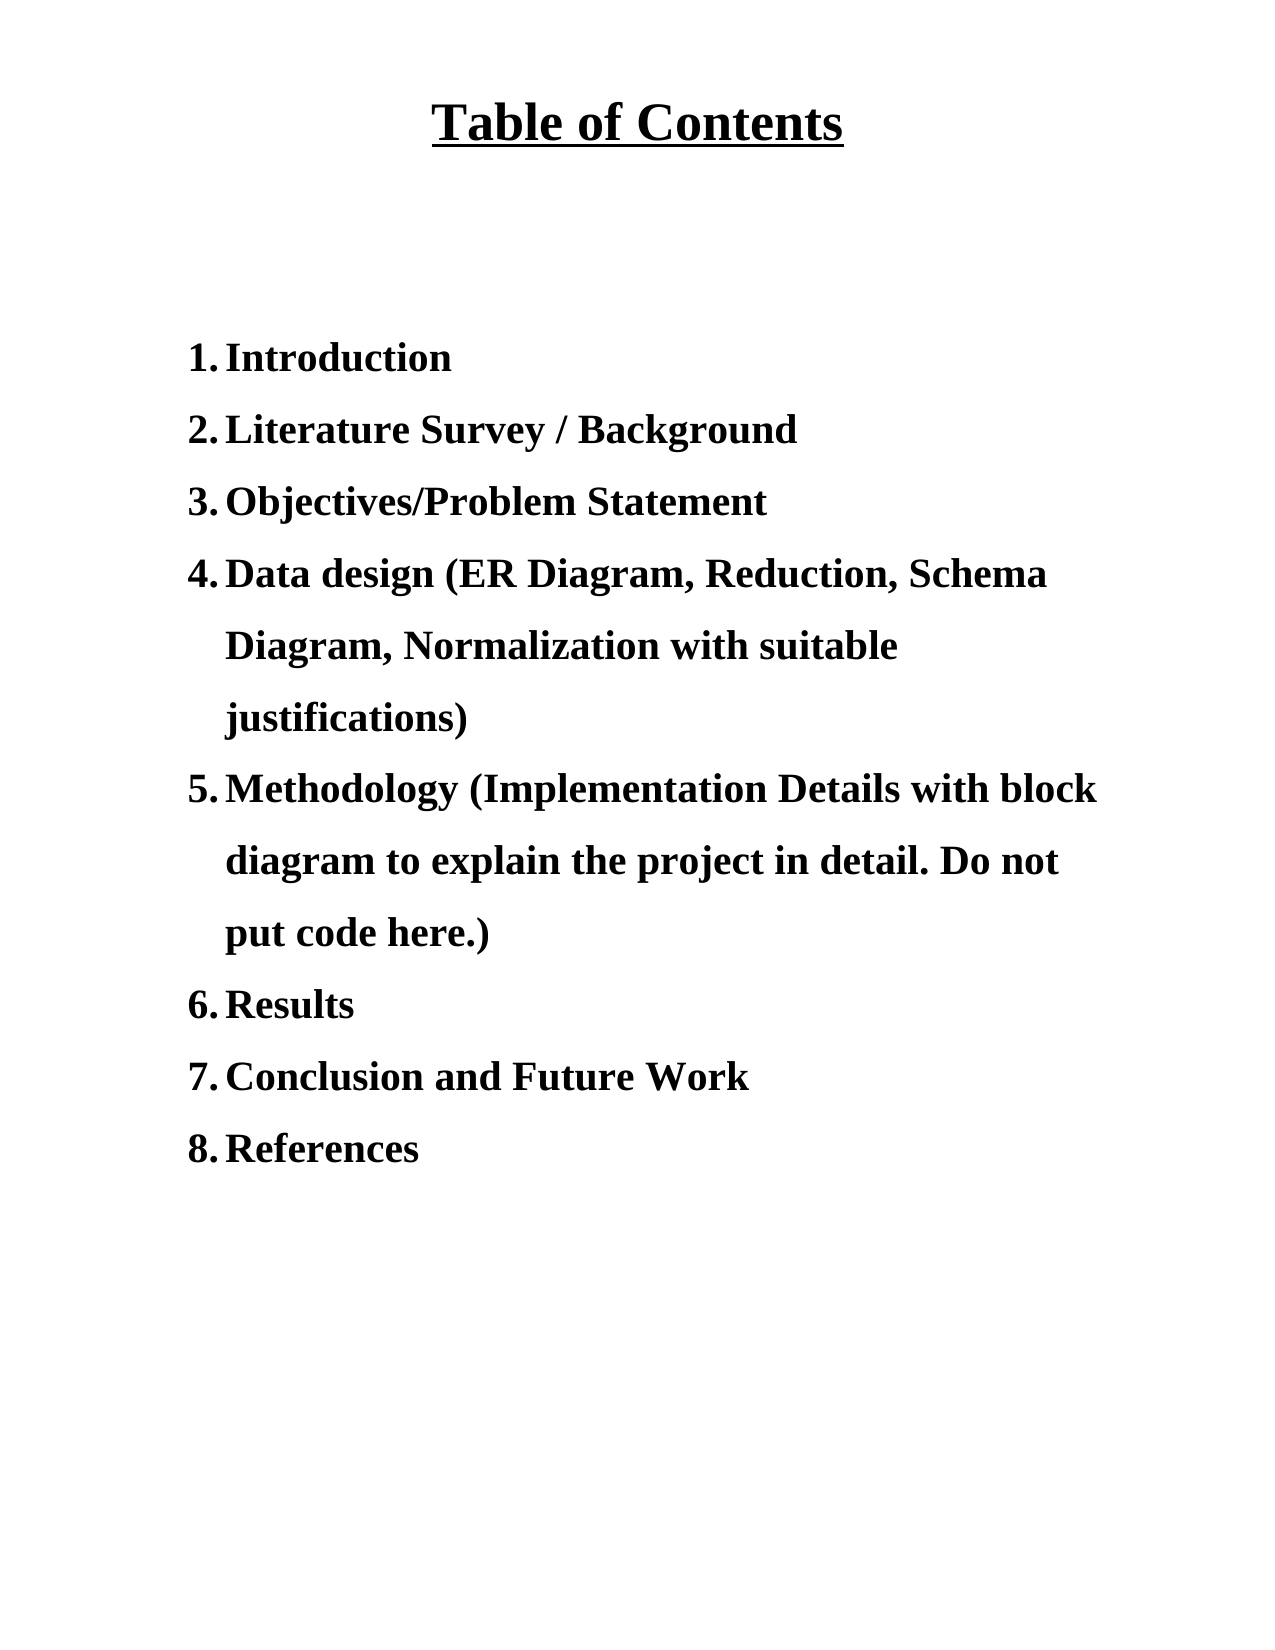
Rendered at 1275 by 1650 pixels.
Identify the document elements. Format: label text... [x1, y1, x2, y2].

list References [187, 1123, 1125, 1171]
text Table of Contents [150, 90, 1125, 153]
list Objectives/Problem Statement [187, 476, 1125, 524]
list Conclusion and Future Work [187, 1051, 1125, 1099]
list Results [187, 979, 1125, 1027]
list Literature Survey / Background [187, 404, 1125, 452]
list Data design (ER Diagram, Reduction, Schema Diagram, Normalization with suitable justifications) [187, 548, 1125, 740]
list Introduction [187, 333, 1125, 381]
list Methodology (Implementation Details with block diagram to explain the project in detail. Do not put code here.) [187, 764, 1125, 956]
